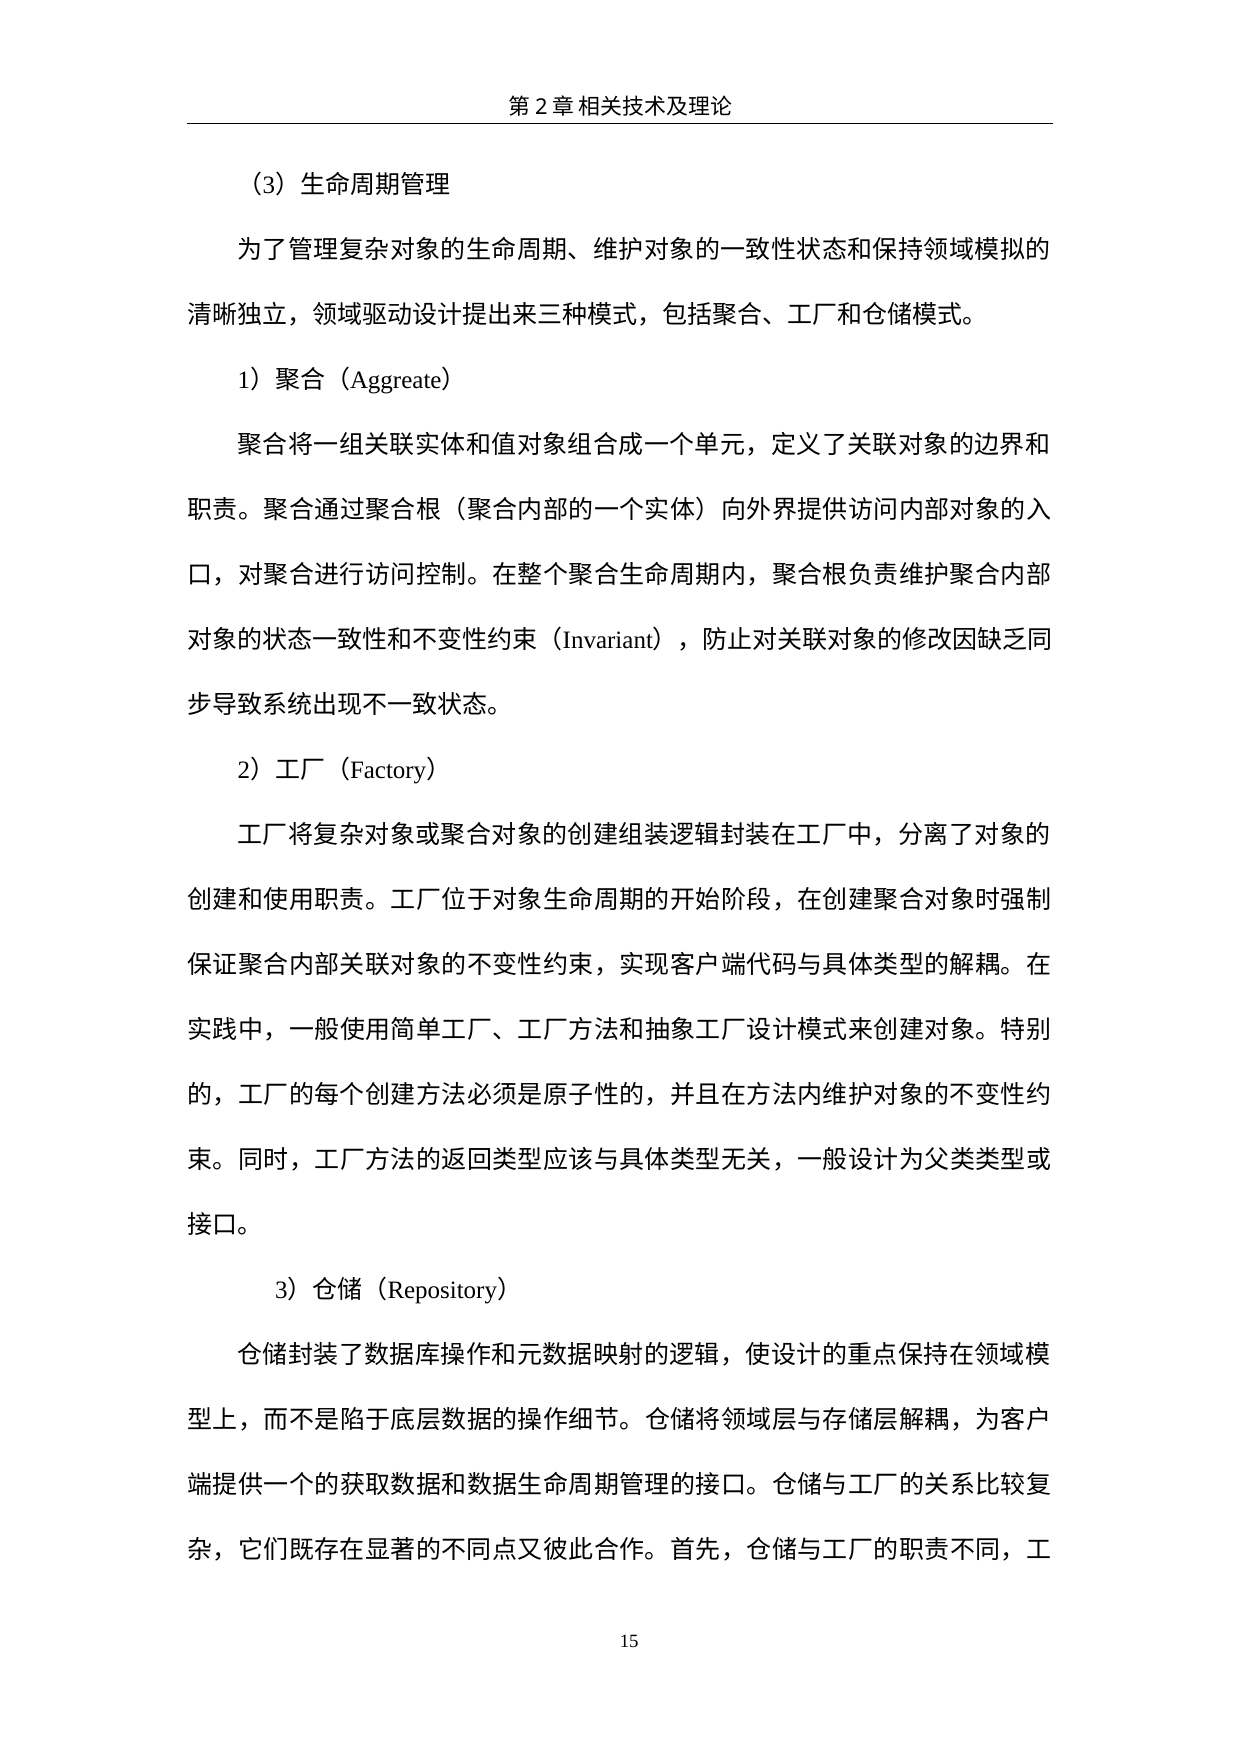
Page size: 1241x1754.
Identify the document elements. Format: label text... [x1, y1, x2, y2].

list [187, 1320, 1053, 1580]
list 工厂将复杂对象或聚合对象的创建组装逻辑封装在工厂中，分离了对象的创建和使用职责。工厂位于对象生命周期的开始阶段，在创建聚合对象时强制保证聚合内部关联对象的不变性约束，实现客户端代码与具体类型的解耦。在实践中，一般使用简单工厂、工厂方法和抽象工厂设计模式来创建对象。特别的，工厂的每个创建方法必须是原子性的，并且在方法内维护对象的不变性约束。同时，工厂方法的返回类型应该与具体类型无关，一般设计为父类类型或接口。 [187, 800, 1053, 1255]
list 2）工厂（Factory） [187, 735, 1053, 800]
list （3）生命周期管理 [187, 150, 1053, 215]
list 为了管理复杂对象的生命周期、维护对象的一致性状态和保持领域模拟的清晰独立，领域驱动设计提出来三种模式，包括聚合、工厂和仓储模式。 [187, 215, 1053, 345]
list 聚合将一组关联实体和值对象组合成一个单元，定义了关联对象的边界和职责。聚合通过聚合根（聚合内部的一个实体）向外界提供访问内部对象的入口，对聚合进行访问控制。在整个聚合生命周期内，聚合根负责维护聚合内部对象的状态一致性和不变性约束（Invariant），防止对关联对象的修改因缺乏同步导致系统出现不一致状态。 [187, 410, 1053, 735]
list 1）聚合（Aggreate） [187, 345, 1053, 410]
list 3）仓储（Repository） [187, 1255, 1053, 1320]
